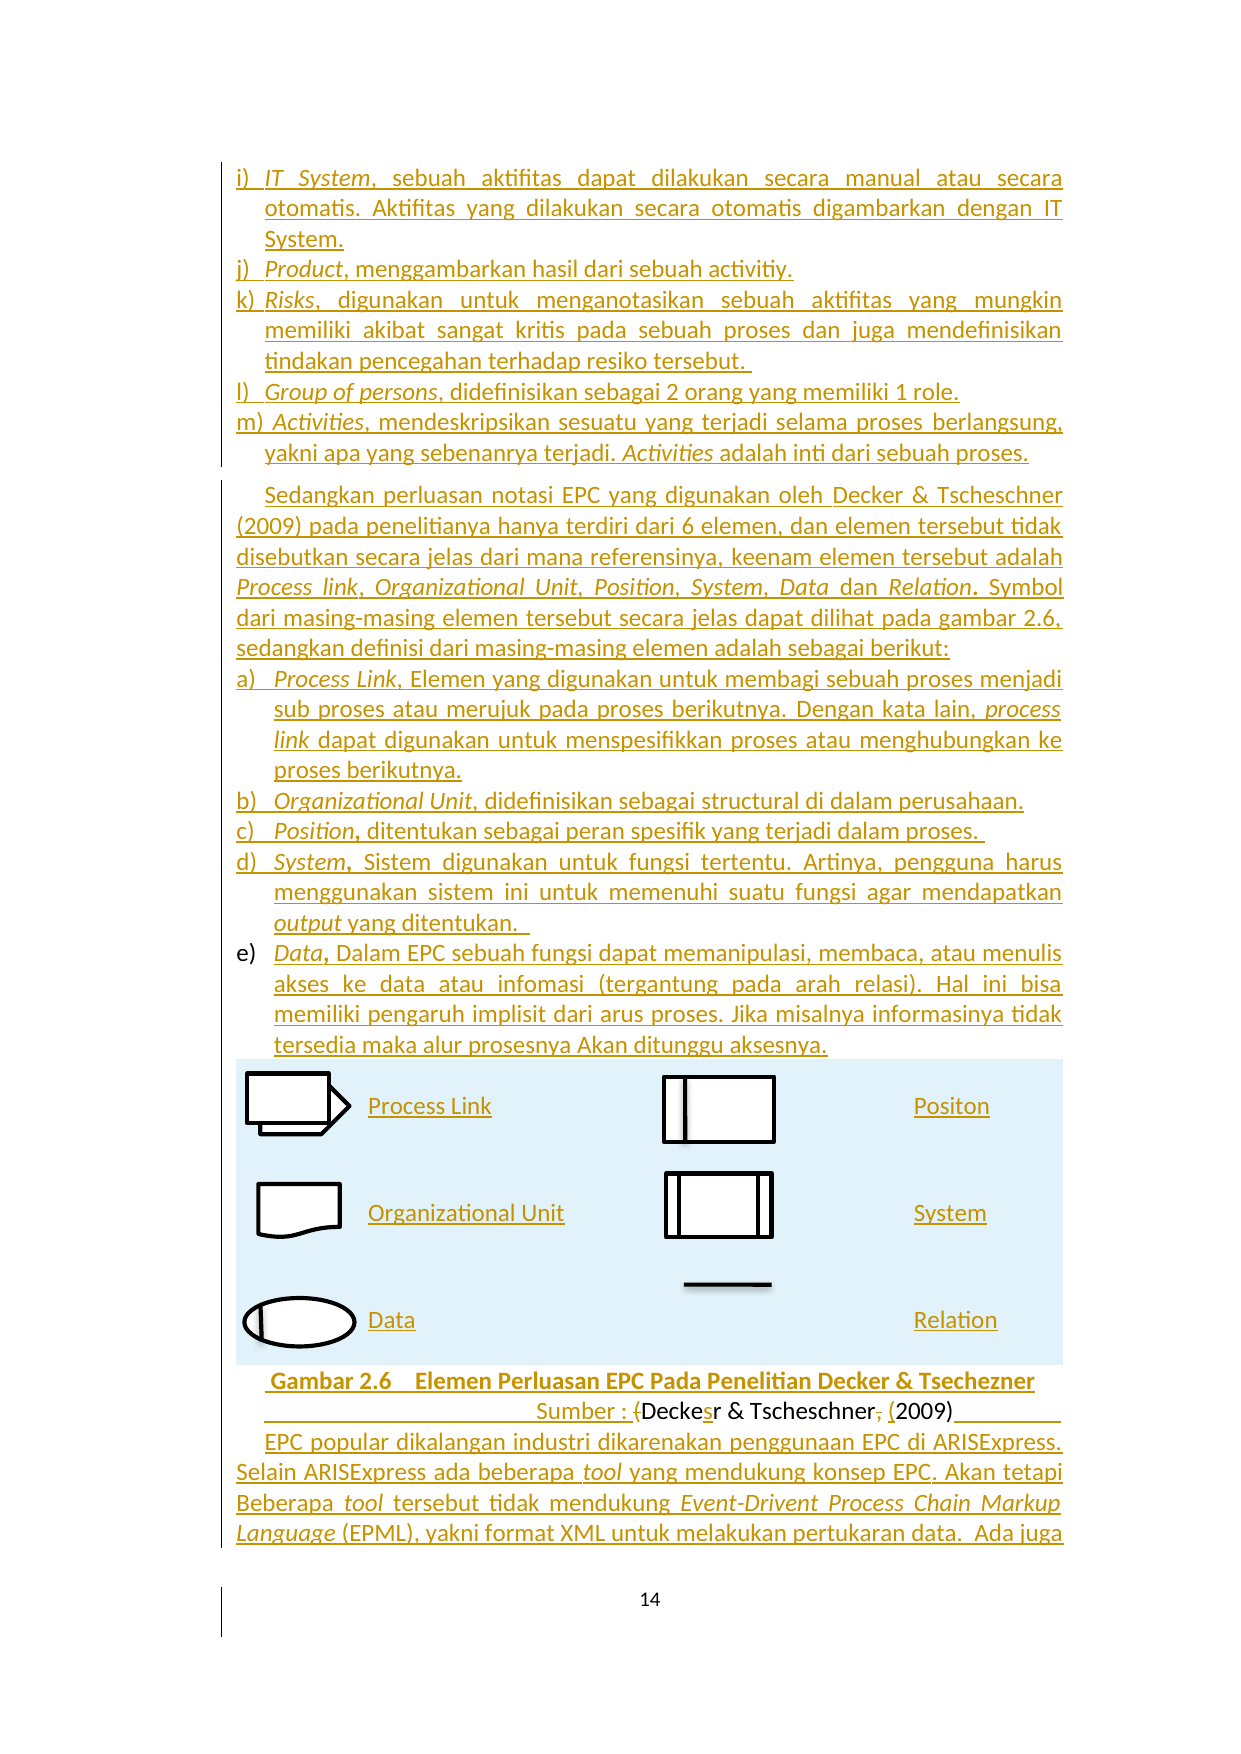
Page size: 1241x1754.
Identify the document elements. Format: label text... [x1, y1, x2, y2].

text Decker & Tscheschner 2009) [236, 1395, 1063, 1426]
